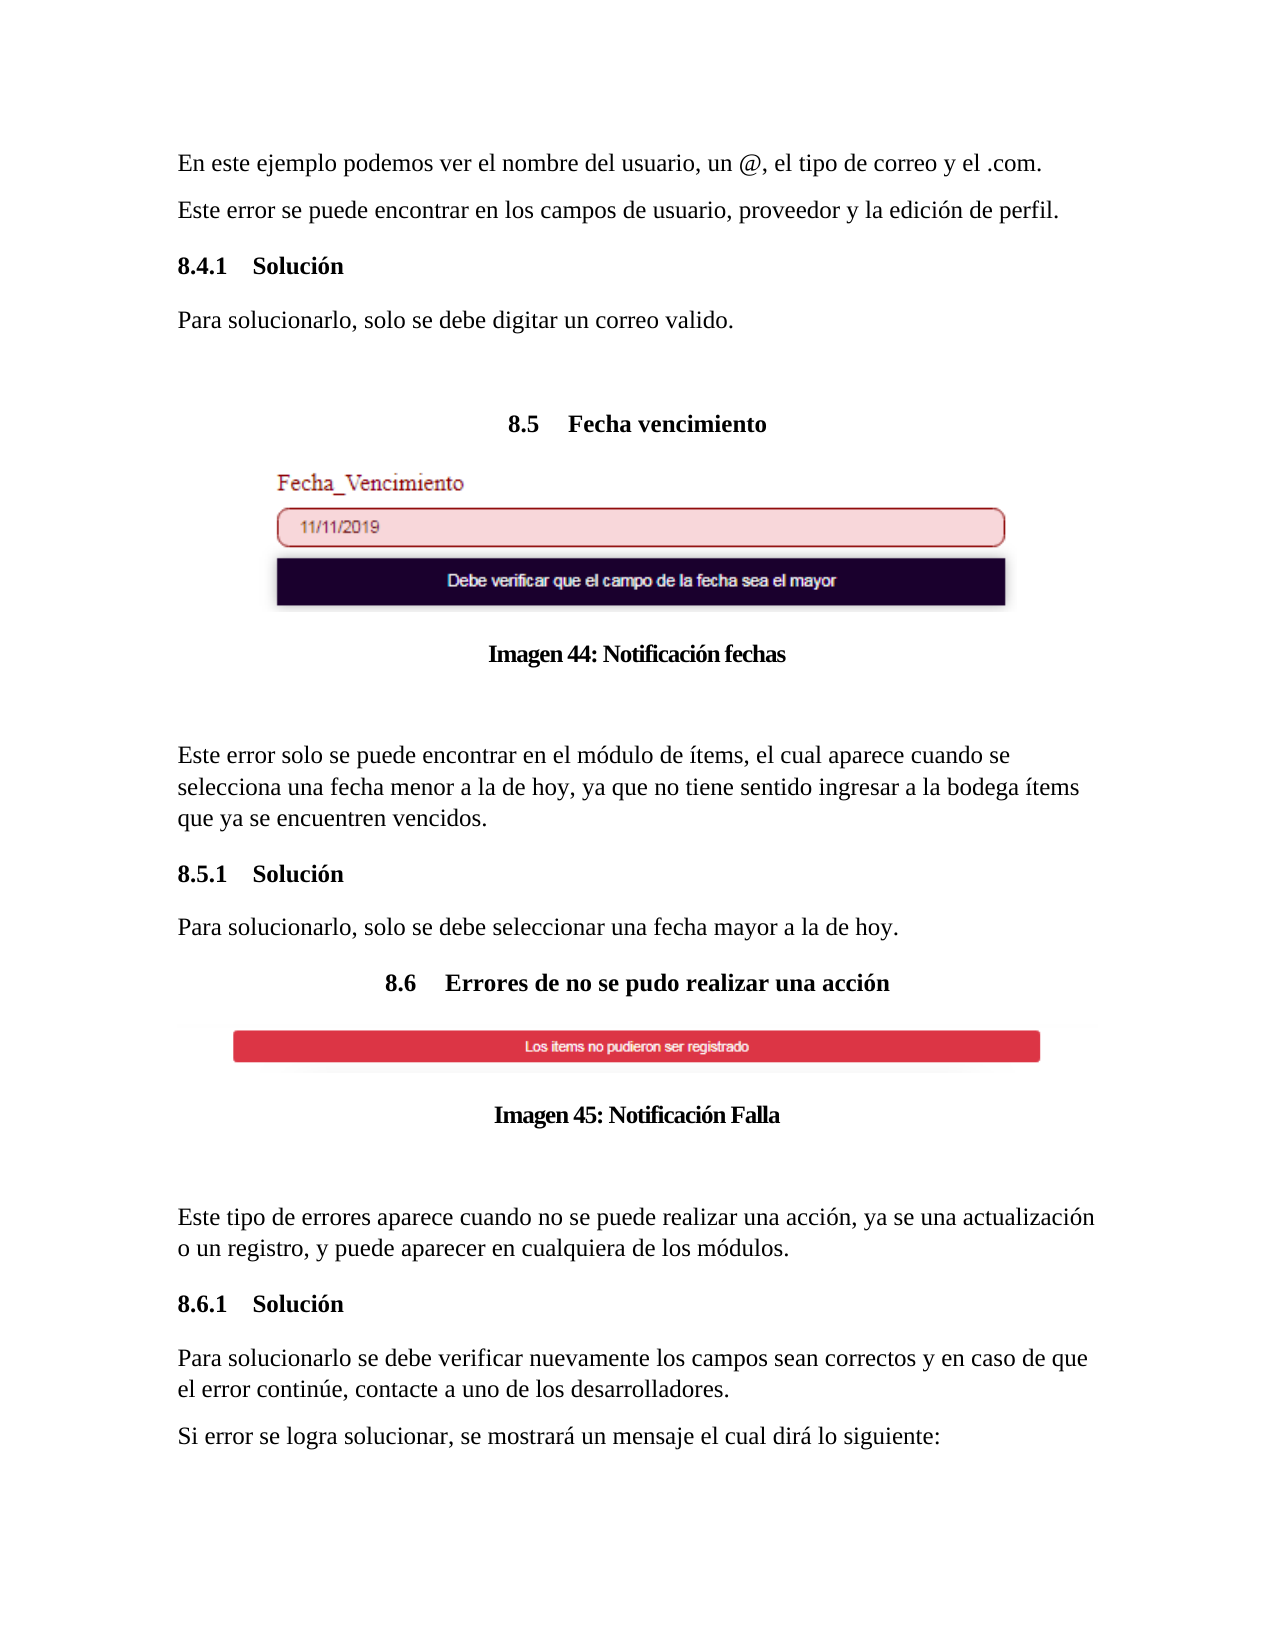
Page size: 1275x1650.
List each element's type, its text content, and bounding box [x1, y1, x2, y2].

subtitle Errores de no se pudo realizar una acción [177, 968, 1098, 997]
title Imagen 45: Notificación Falla [177, 1100, 1098, 1129]
text Este tipo de errores aparece cuando no se puede realizar una acción, ya se una actualización o un registro, y puede aparecer en cualquiera de los módulos. [177, 1202, 1098, 1262]
subtitle Solución [177, 251, 1098, 280]
title Imagen 44: Notificación fechas [177, 639, 1098, 668]
text Si error se logra solucionar, se mostrará un mensaje el cual dirá lo siguiente: [177, 1421, 1098, 1450]
picture [257, 465, 1018, 612]
subtitle Solución [177, 859, 1098, 887]
text Para solucionarlo, solo se debe seleccionar una fecha mayor a la de hoy. [177, 912, 1098, 941]
picture [177, 1024, 1098, 1073]
text Este error se puede encontrar en los campos de usuario, proveedor y la edición de perfil. [177, 195, 1098, 224]
subtitle Fecha vencimiento [177, 409, 1098, 438]
text Para solucionarlo, solo se debe digitar un correo valido. [177, 305, 1098, 334]
subtitle Solución [177, 1289, 1098, 1318]
text Para solucionarlo se debe verificar nuevamente los campos sean correctos y en caso de que el error continúe, contacte a uno de los desarrolladores. [177, 1343, 1098, 1402]
text Este error solo se puede encontrar en el módulo de ítems, el cual aparece cuando se selecciona una fecha menor a la de hoy, ya que no tiene sentido ingresar a la bodega ítems que ya se encuentren vencidos. [177, 741, 1098, 831]
text En este ejemplo podemos ver el nombre del usuario, un @, el tipo de correo y el .com. [177, 148, 1098, 176]
